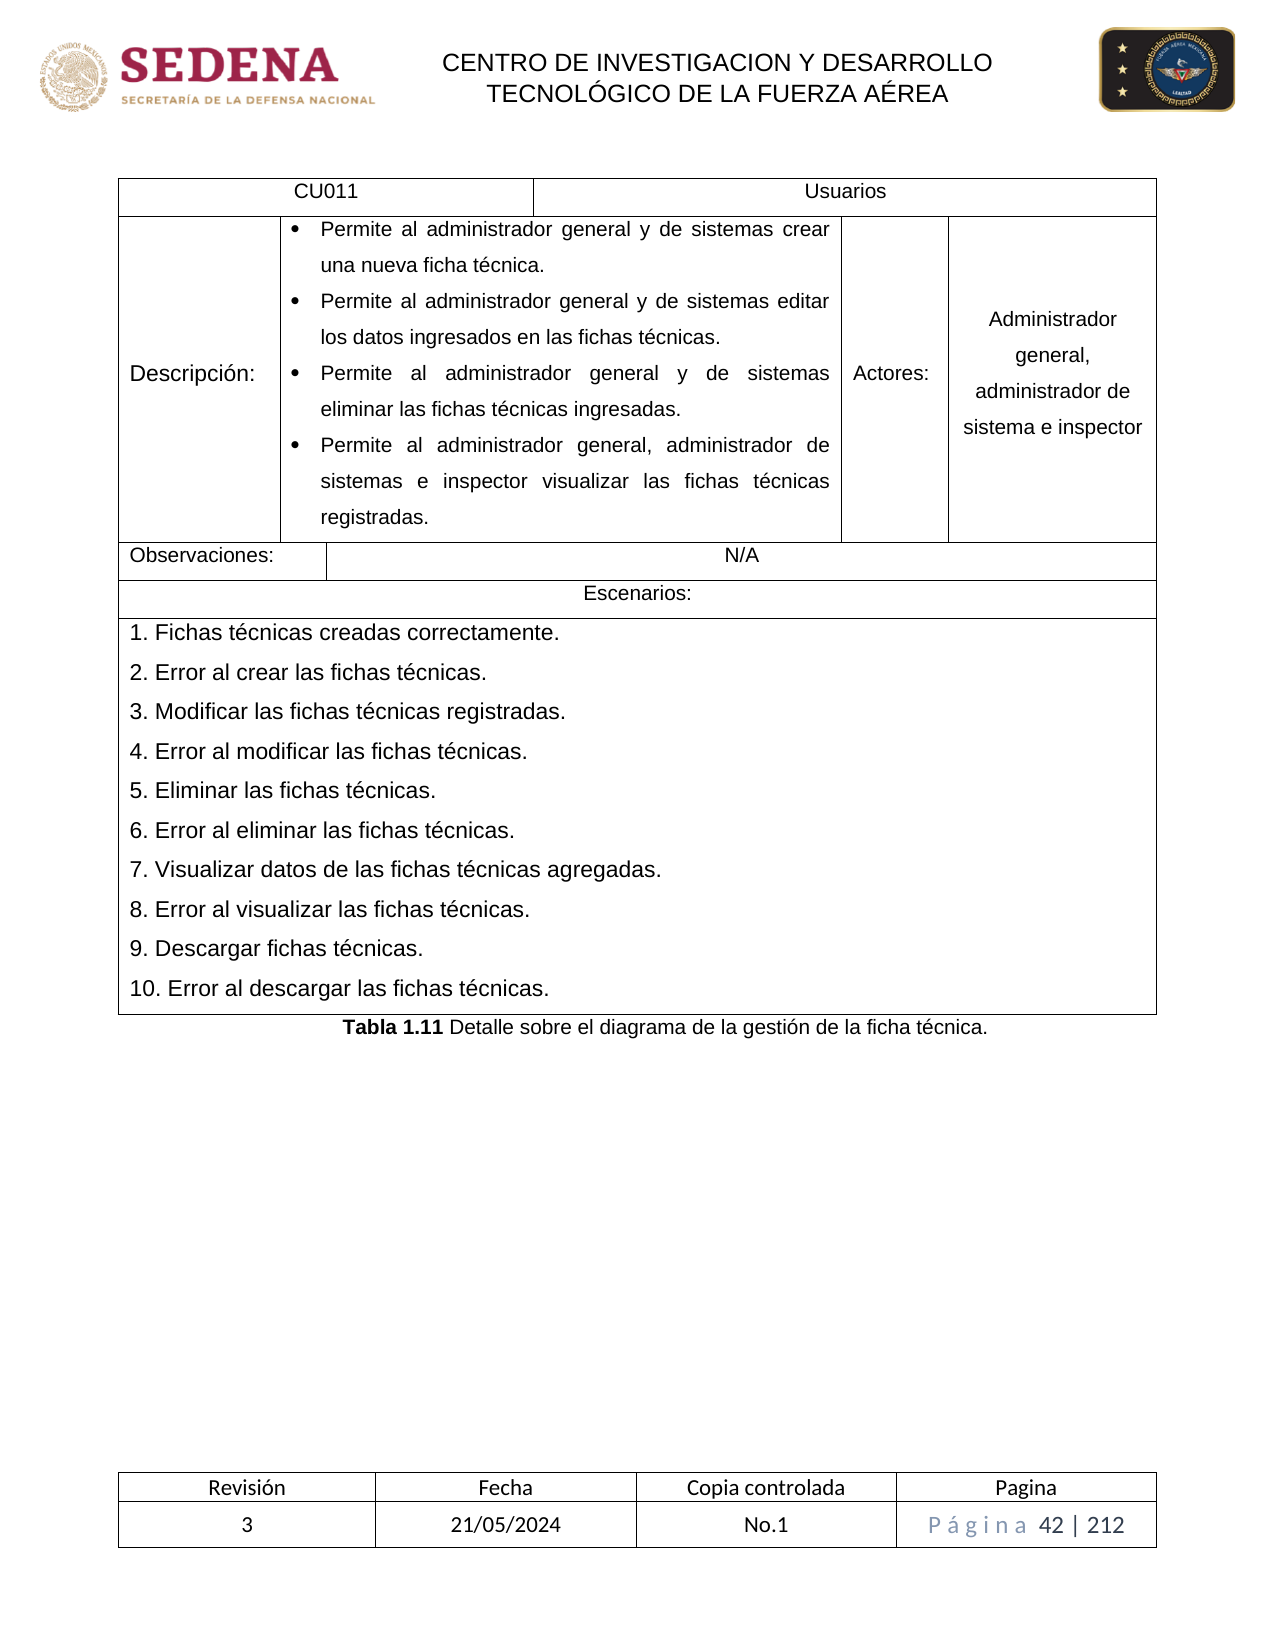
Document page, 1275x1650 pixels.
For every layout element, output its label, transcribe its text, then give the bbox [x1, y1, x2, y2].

table_cell Descripción: [119, 217, 280, 542]
table_cell Observaciones: [119, 543, 326, 580]
picture [39, 27, 1236, 112]
table_header CU011 [119, 179, 533, 216]
table_cell 1. Fichas técnicas creadas correctamente. 2. Error al crear las fichas técnicas. 3. Modificar las fichas técnicas registradas. 4. Error al modificar las fichas técnicas. 5. Eliminar las fichas técnicas. 6. Error al eliminar las fichas técnicas. 7. Visualizar datos de las fichas técnicas agregadas. 8. Error al visualizar las fichas técnicas. 9. Descargar fichas técnicas. 10. Error al descargar las fichas técnicas. [119, 619, 1156, 1014]
table_cell Administrador general, administrador de sistema e inspector [949, 217, 1156, 542]
table_cell N/A [327, 543, 1156, 580]
table_cell Permite al administrador general y de sistemas crear una nueva ficha técnica. Permite al administrador general y de sistemas editar los datos ingresados en las fichas técnicas. Permite al administrador general y de sistemas eliminar las fichas técnicas ingresadas. Permite al administrador general, administrador de sistemas e inspector visualizar las fichas técnicas registradas. [281, 217, 841, 542]
table_cell Actores: [842, 217, 948, 542]
table_cell Escenarios: [119, 581, 1156, 618]
text Tabla 1.11 Detalle sobre el diagrama de la gestión de la ficha técnica. [118, 1015, 1157, 1039]
table_header Usuarios [534, 179, 1156, 216]
